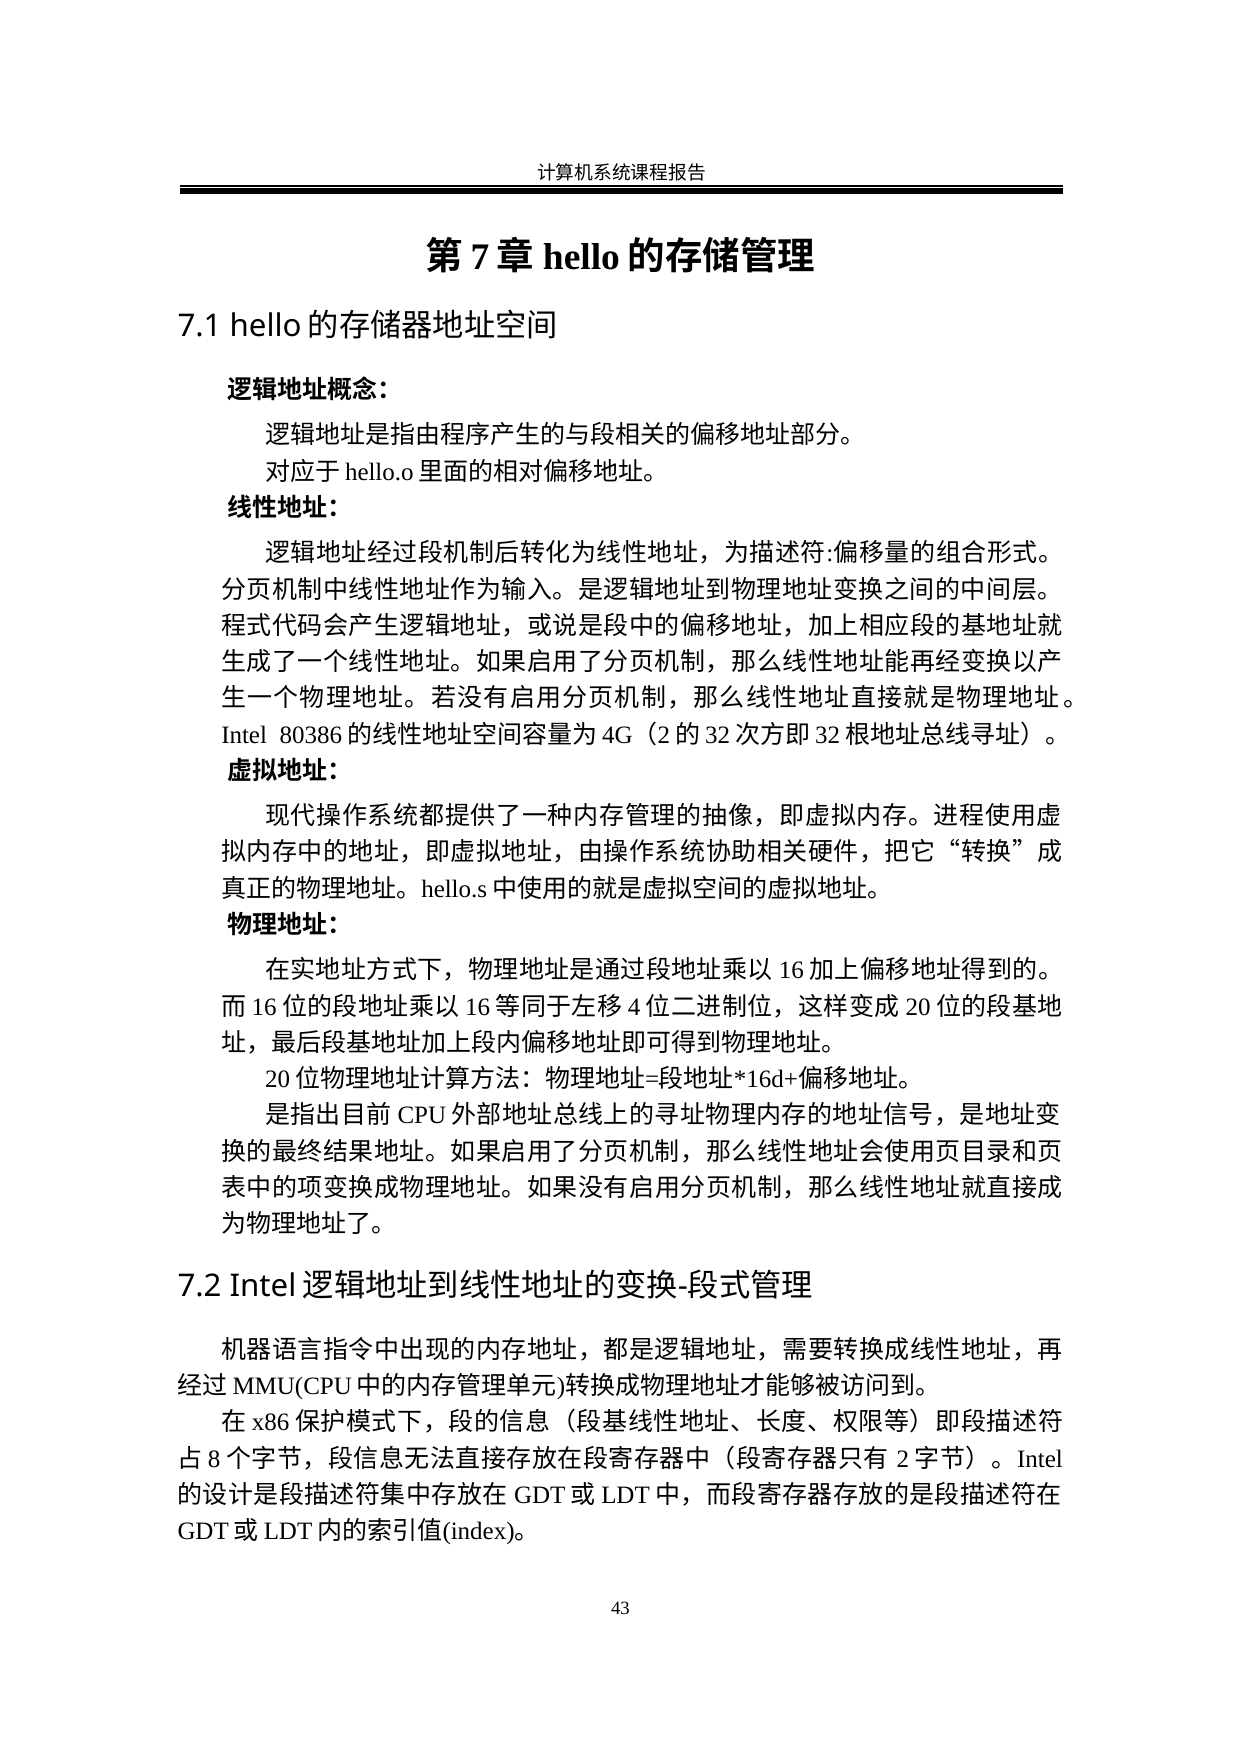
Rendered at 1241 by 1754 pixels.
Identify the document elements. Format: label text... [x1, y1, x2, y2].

title 第7章 hello的存储管理 [177, 226, 1063, 280]
text 线性地址： [177, 487, 1063, 524]
text 20位物理地址计算方法：物理地址=段地址*16d+偏移地址。 [221, 1058, 1063, 1095]
text 机器语言指令中出现的内存地址，都是逻辑地址，需要转换成线性地址，再经过MMU(CPU中的内存管理单元)转换成物理地址才能够被访问到。 [177, 1329, 1063, 1402]
text 物理地址： [177, 904, 1063, 941]
text 现代操作系统都提供了一种内存管理的抽像，即虚拟内存。进程使用虚拟内存中的地址，即虚拟地址，由操作系统协助相关硬件，把它“转换”成真正的物理地址。hello.s中使用的就是虚拟空间的虚拟地址。 [221, 796, 1063, 904]
text 逻辑地址经过段机制后转化为线性地址，为描述符:偏移量的组合形式。分页机制中线性地址作为输入。是逻辑地址到物理地址变换之间的中间层。程式代码会产生逻辑地址，或说是段中的偏移地址，加上相应段的基地址就生成了一个线性地址。如果启用了分页机制，那么线性地址能再经变换以产生一个物理地址。若没有启用分页机制，那么线性地址直接就是物理地址。Intel 80386的线性地址空间容量为4G（2的32次方即32根地址总线寻址）。 [221, 533, 1063, 750]
subtitle 7.2 Intel逻辑地址到线性地址的变换-段式管理 [177, 1265, 1063, 1304]
subtitle 7.1 hello的存储器地址空间 [177, 305, 1063, 345]
text 虚拟地址： [177, 750, 1063, 787]
text 逻辑地址是指由程序产生的与段相关的偏移地址部分。 [227, 415, 1063, 451]
text 在x86保护模式下，段的信息（段基线性地址、长度、权限等）即段描述符占8个字节，段信息无法直接存放在段寄存器中（段寄存器只有2字节）。Intel的设计是段描述符集中存放在GDT或LDT中，而段寄存器存放的是段描述符在GDT或LDT内的索引值(index)。 [177, 1402, 1063, 1547]
text 在实地址方式下，物理地址是通过段地址乘以16加上偏移地址得到的。而16位的段地址乘以16等同于左移4位二进制位，这样变成20位的段基地址，最后段基地址加上段内偏移地址即可得到物理地址。 [221, 950, 1063, 1058]
text 是指出目前CPU外部地址总线上的寻址物理内存的地址信号，是地址变换的最终结果地址。如果启用了分页机制，那么线性地址会使用页目录和页表中的项变换成物理地址。如果没有启用分页机制，那么线性地址就直接成为物理地址了。 [221, 1095, 1063, 1240]
text 对应于hello.o里面的相对偏移地址。 [221, 451, 1063, 487]
text 逻辑地址概念： [177, 370, 1063, 406]
